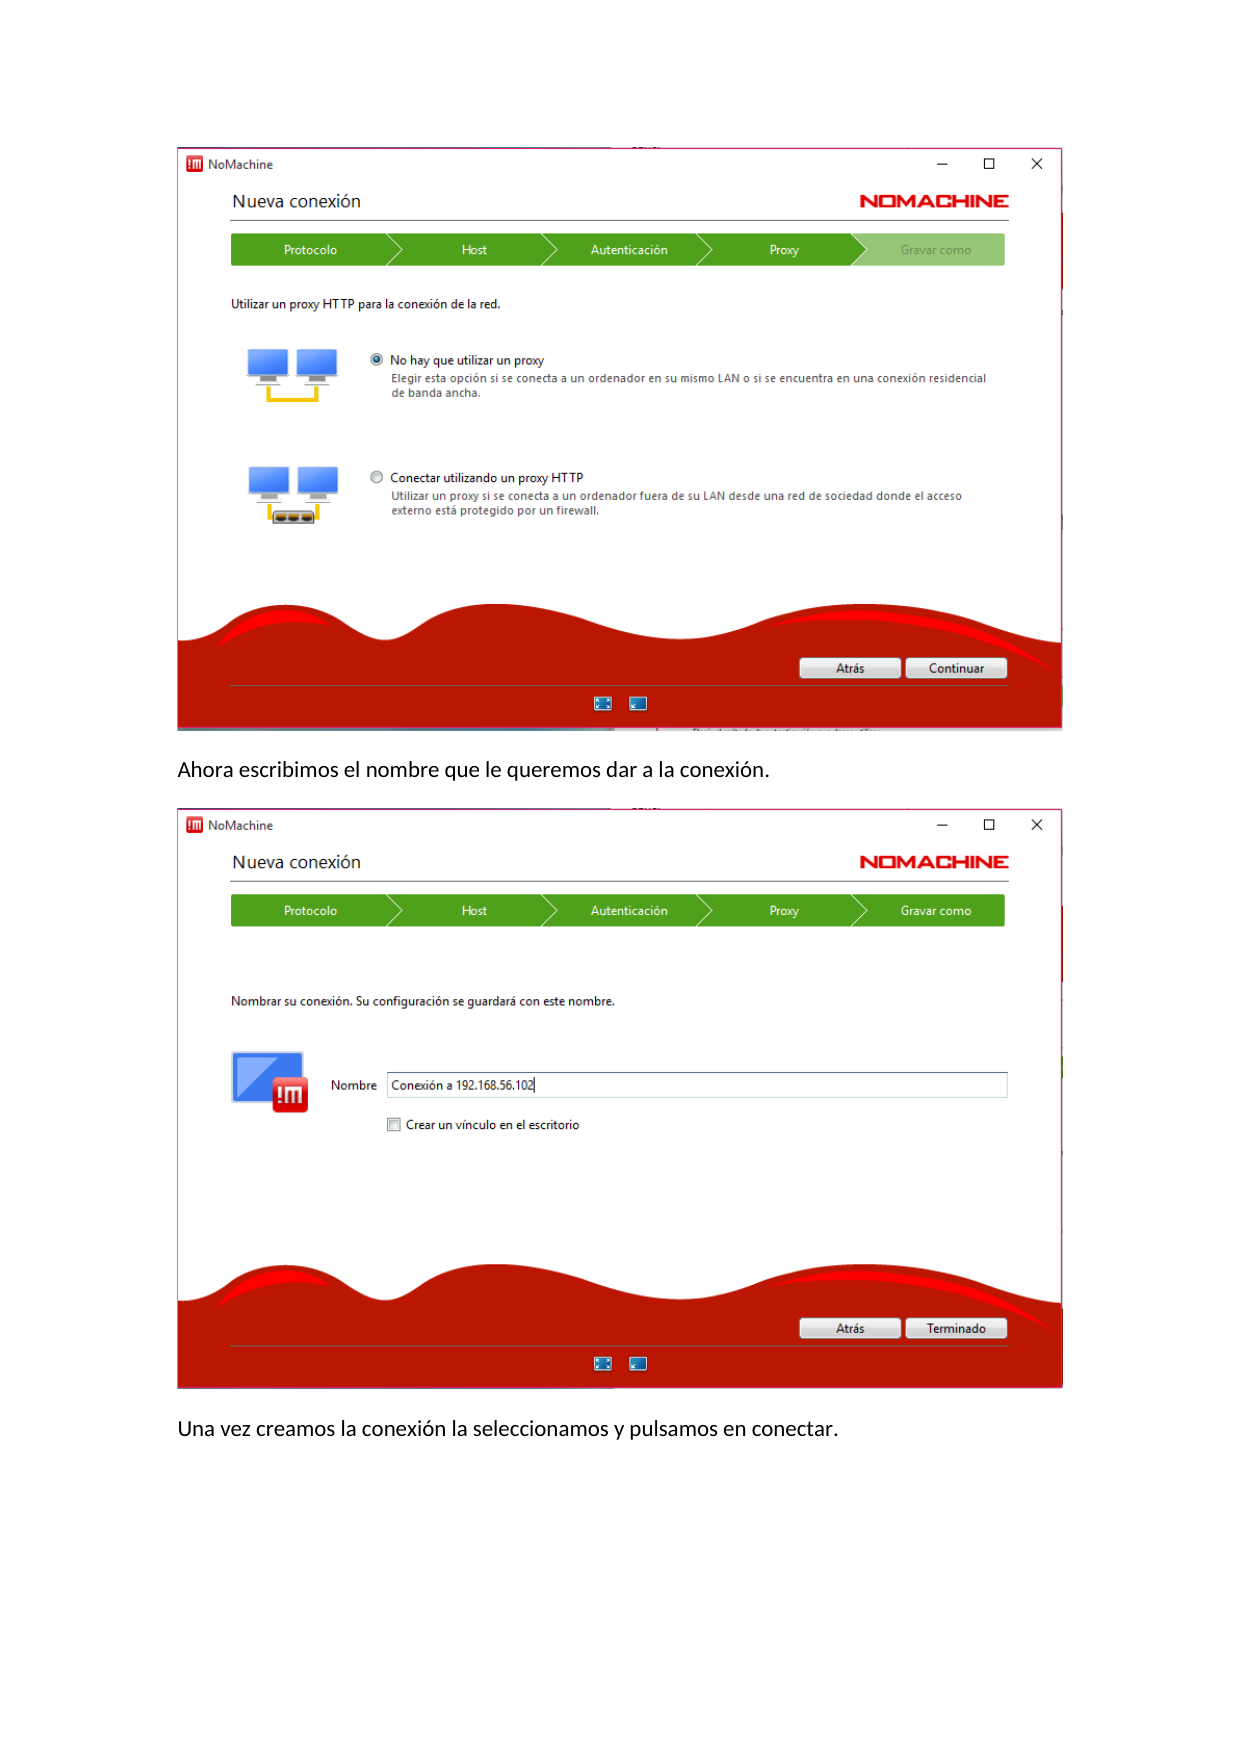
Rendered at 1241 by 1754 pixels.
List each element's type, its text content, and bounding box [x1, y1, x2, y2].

picture [177, 147, 1063, 731]
picture [177, 808, 1063, 1389]
text Ahora escribimos el nombre que le queremos dar a la conexión. [177, 755, 1063, 783]
text Una vez creamos la conexión la seleccionamos y pulsamos en conectar. [177, 1414, 1063, 1442]
